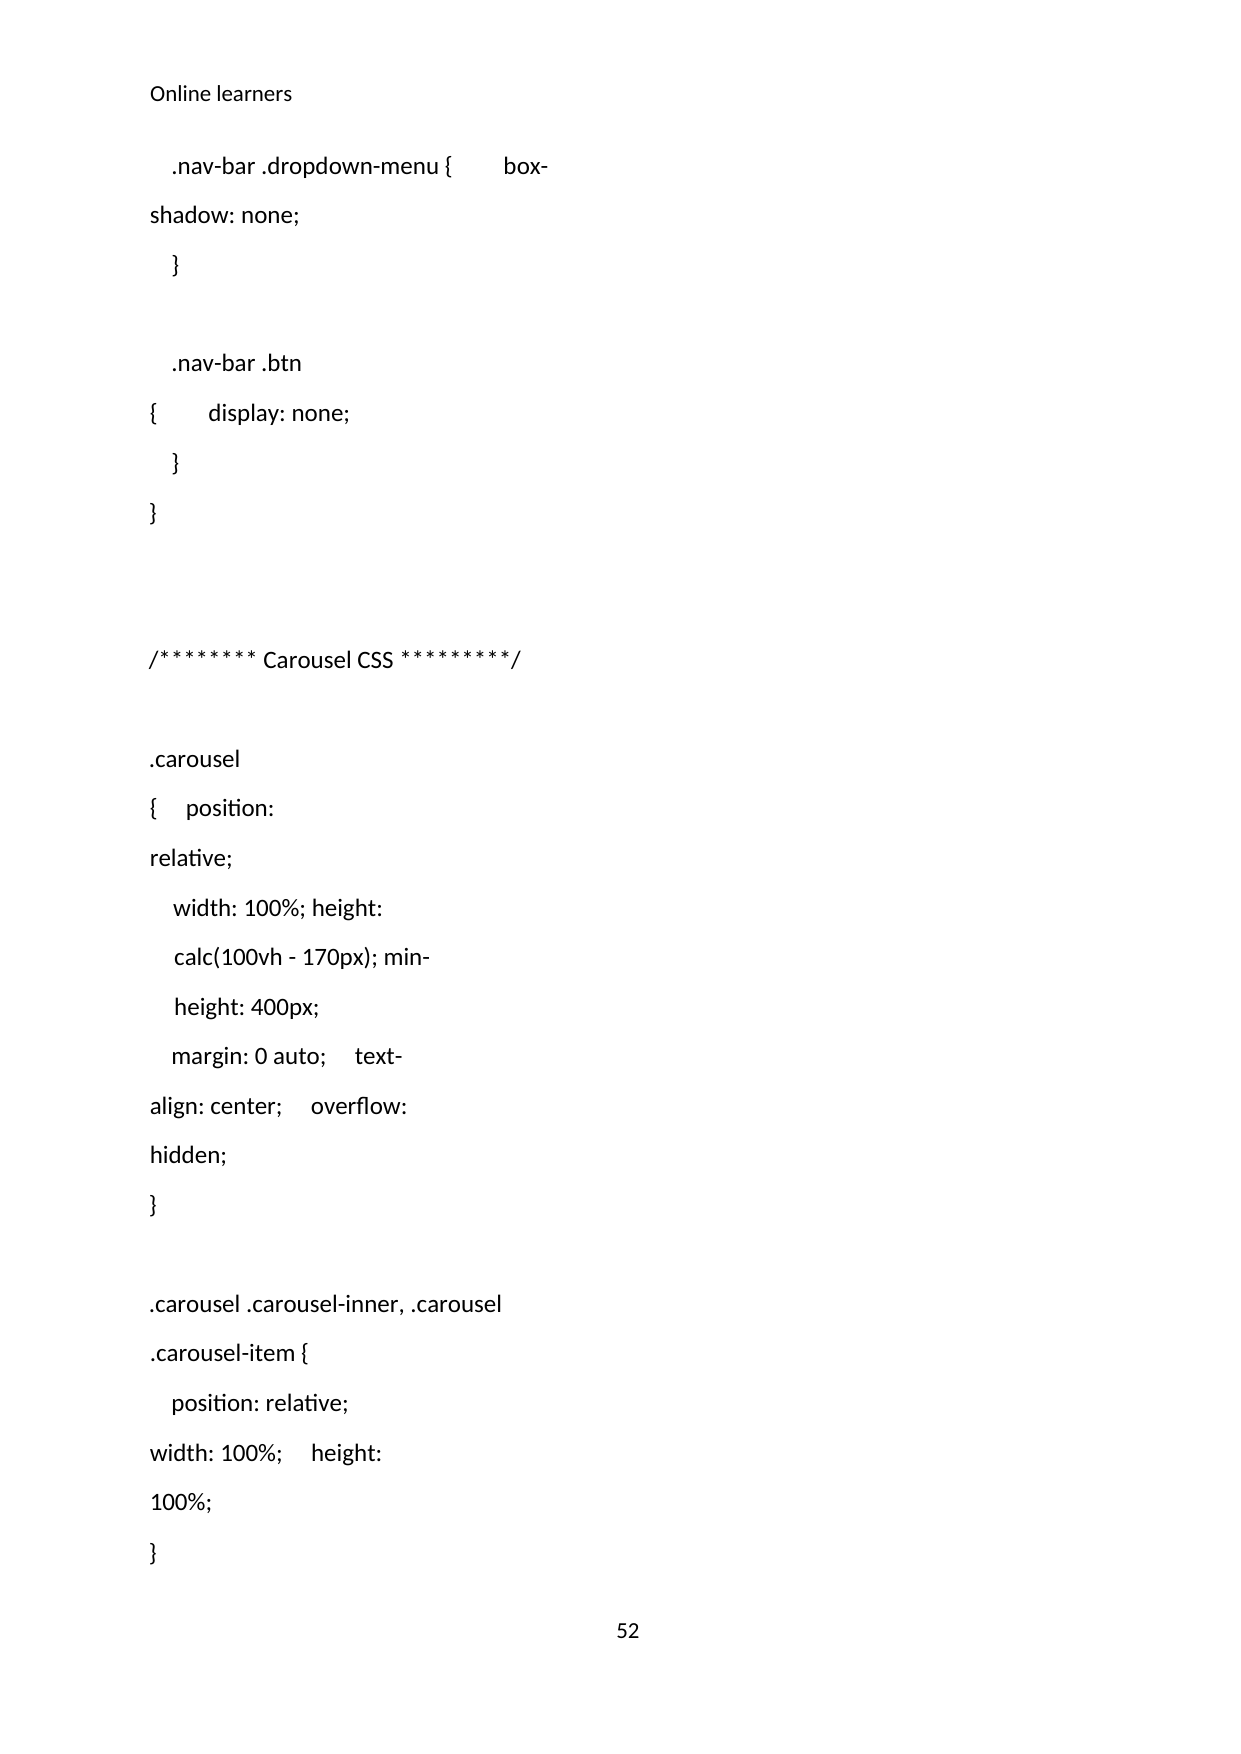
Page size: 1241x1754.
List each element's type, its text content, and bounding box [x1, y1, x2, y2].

text } [148, 1537, 1106, 1567]
text .carousel { position: relative; [148, 743, 351, 872]
text .nav-bar .btn { display: none; [148, 348, 400, 428]
text margin: 0 auto; text-align: center; overflow: hidden; [148, 1041, 436, 1170]
text /******** Carousel CSS *********/ [148, 645, 1106, 675]
text } [148, 249, 1106, 280]
text position: relative; width: 100%; height: 100%; [148, 1387, 383, 1517]
text } [148, 447, 1106, 478]
text .carousel .carousel-inner, .carousel .carousel-item { [148, 1288, 504, 1368]
text } [148, 497, 1106, 527]
text width: 100%; height: calc(100vh - 170px); min-height: 400px; [173, 892, 454, 1021]
text .nav-bar .dropdown-menu { box-shadow: none; [148, 150, 591, 230]
text } [148, 1189, 1106, 1220]
